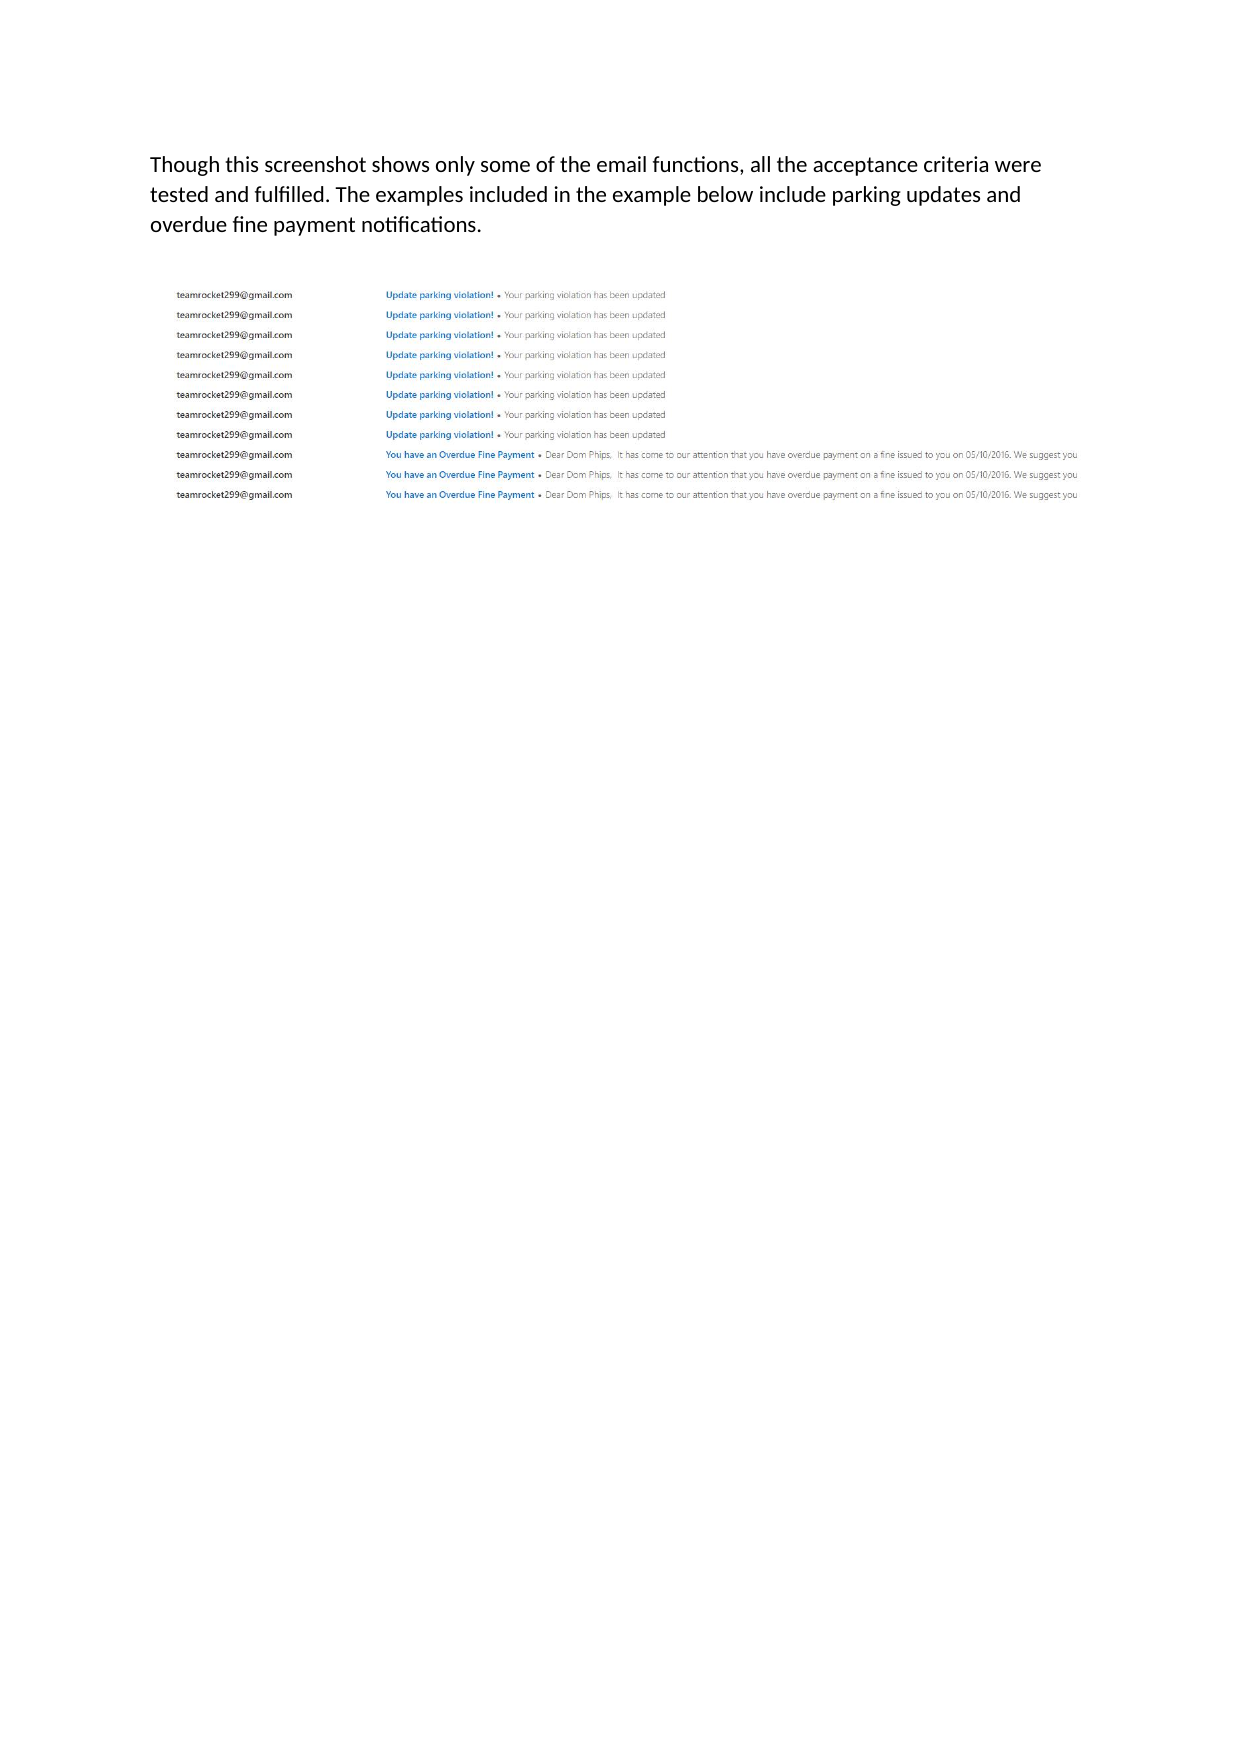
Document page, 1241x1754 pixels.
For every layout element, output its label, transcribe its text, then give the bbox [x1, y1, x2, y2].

picture [163, 284, 1104, 510]
text Though this screenshot shows only some of the email functions, all the acceptance criteria were tested and fulfilled. The examples included in the example below include parking updates and overdue fine payment notifications. [150, 150, 1090, 238]
